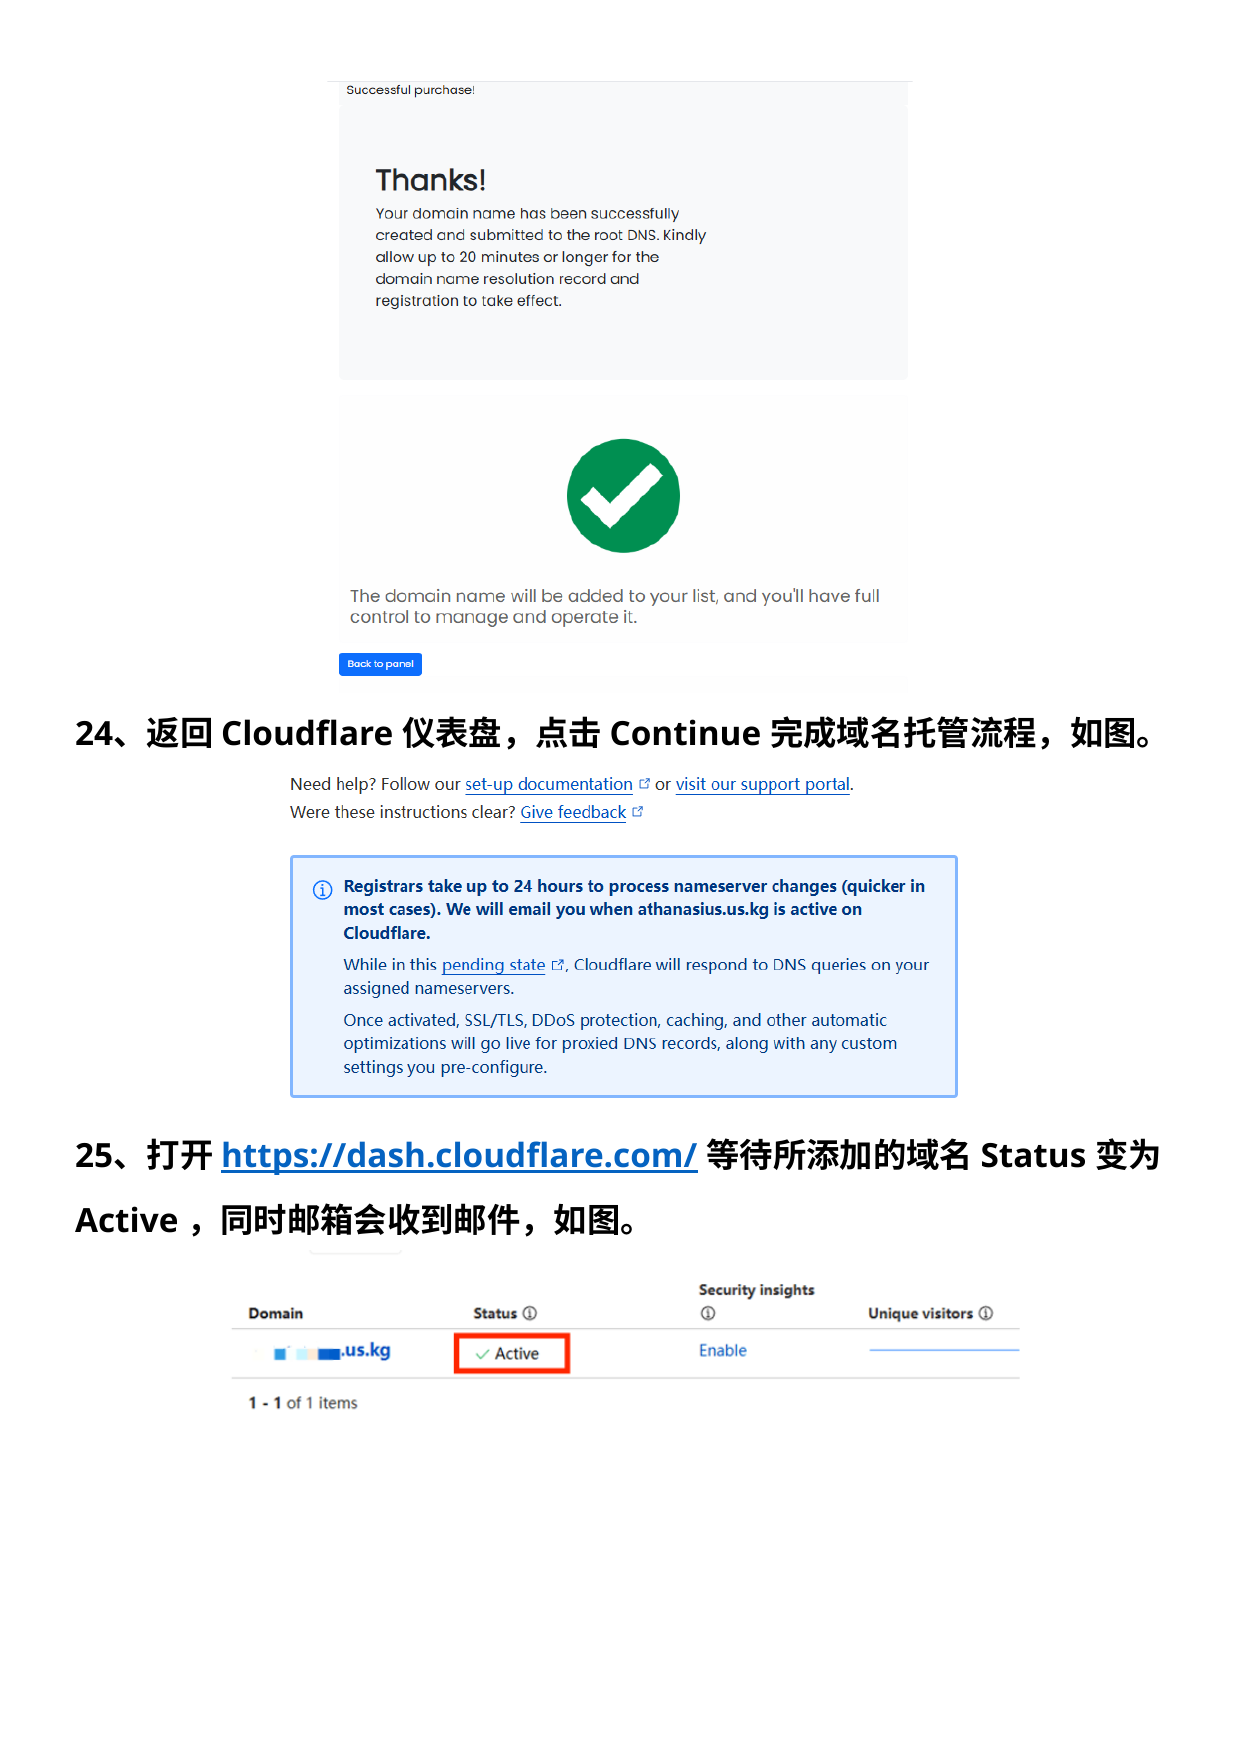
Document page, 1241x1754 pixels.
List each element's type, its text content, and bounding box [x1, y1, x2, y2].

text 24、返回 Cloudflare 仪表盘，点击 Continue 完成域名托管流程，如图。 [75, 698, 1165, 763]
picture [220, 1250, 1020, 1460]
text 25、打开 https://dash.cloudflare.com/ 等待所添加的域名 Status 变为 Active ，同时邮箱会收到邮件，如图。 [75, 1121, 1165, 1251]
picture [281, 763, 960, 1107]
picture [327, 80, 913, 693]
